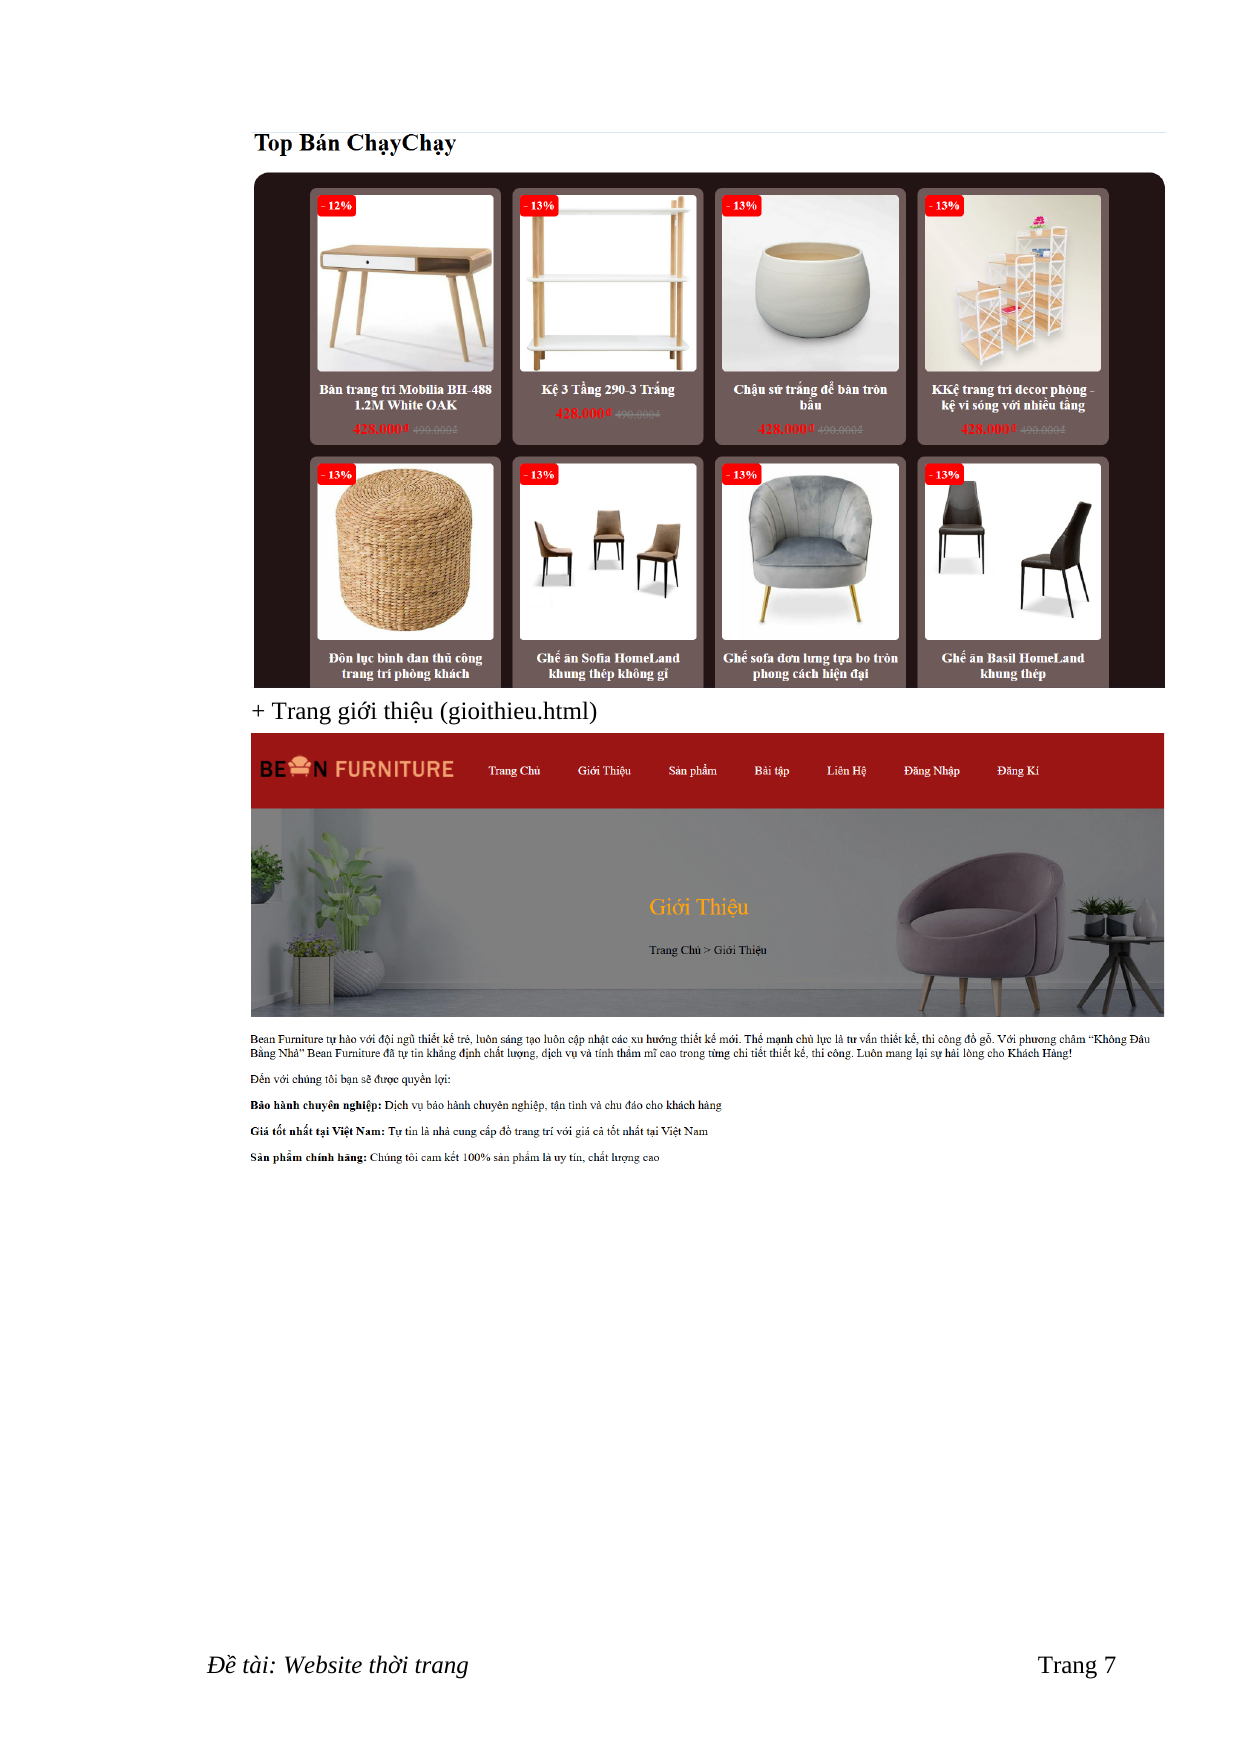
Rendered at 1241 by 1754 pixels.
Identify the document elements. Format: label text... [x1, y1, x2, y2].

picture [251, 733, 1165, 1167]
picture [251, 132, 1167, 688]
text + Trang giới thiệu (gioithieu.html) [251, 696, 1122, 725]
